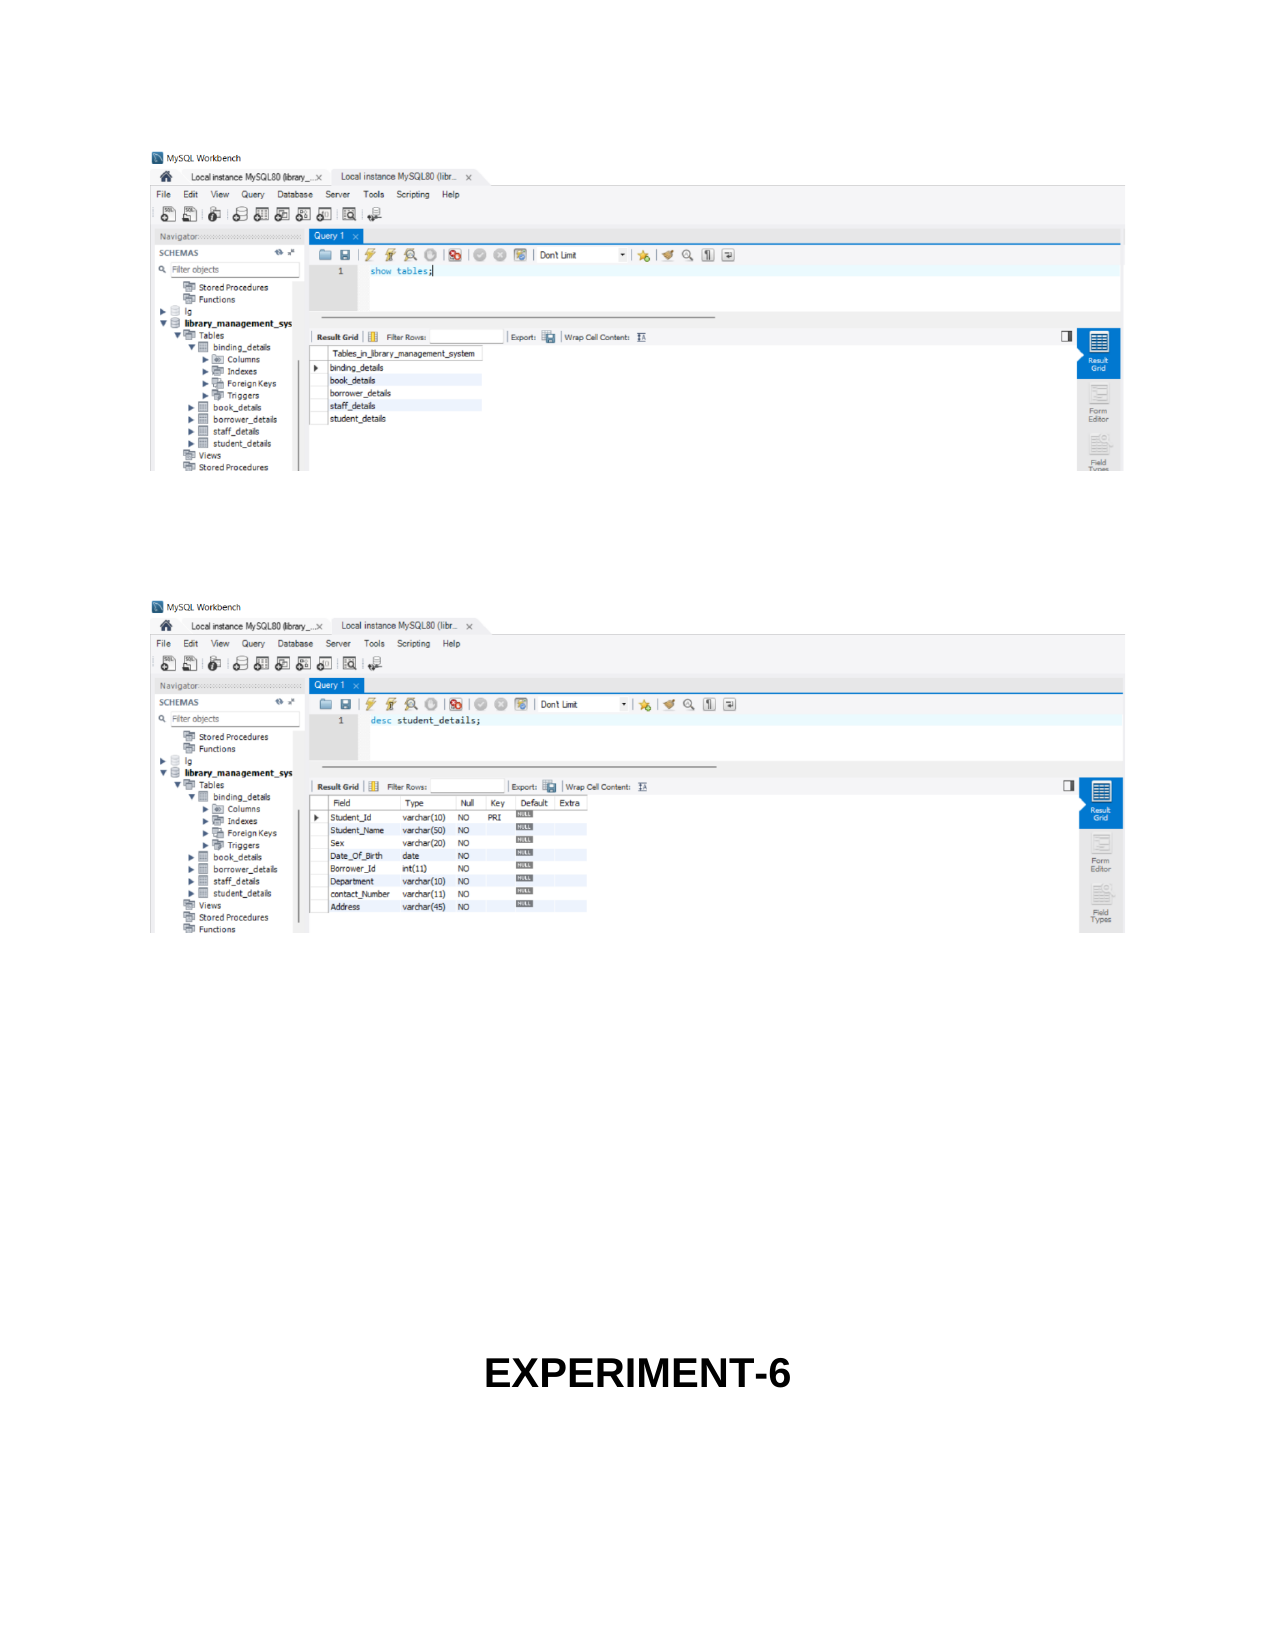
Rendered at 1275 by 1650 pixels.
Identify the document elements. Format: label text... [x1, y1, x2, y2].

text EXPERIMENT-6 [150, 1349, 1125, 1397]
picture [150, 598, 1125, 933]
picture [150, 150, 1125, 471]
